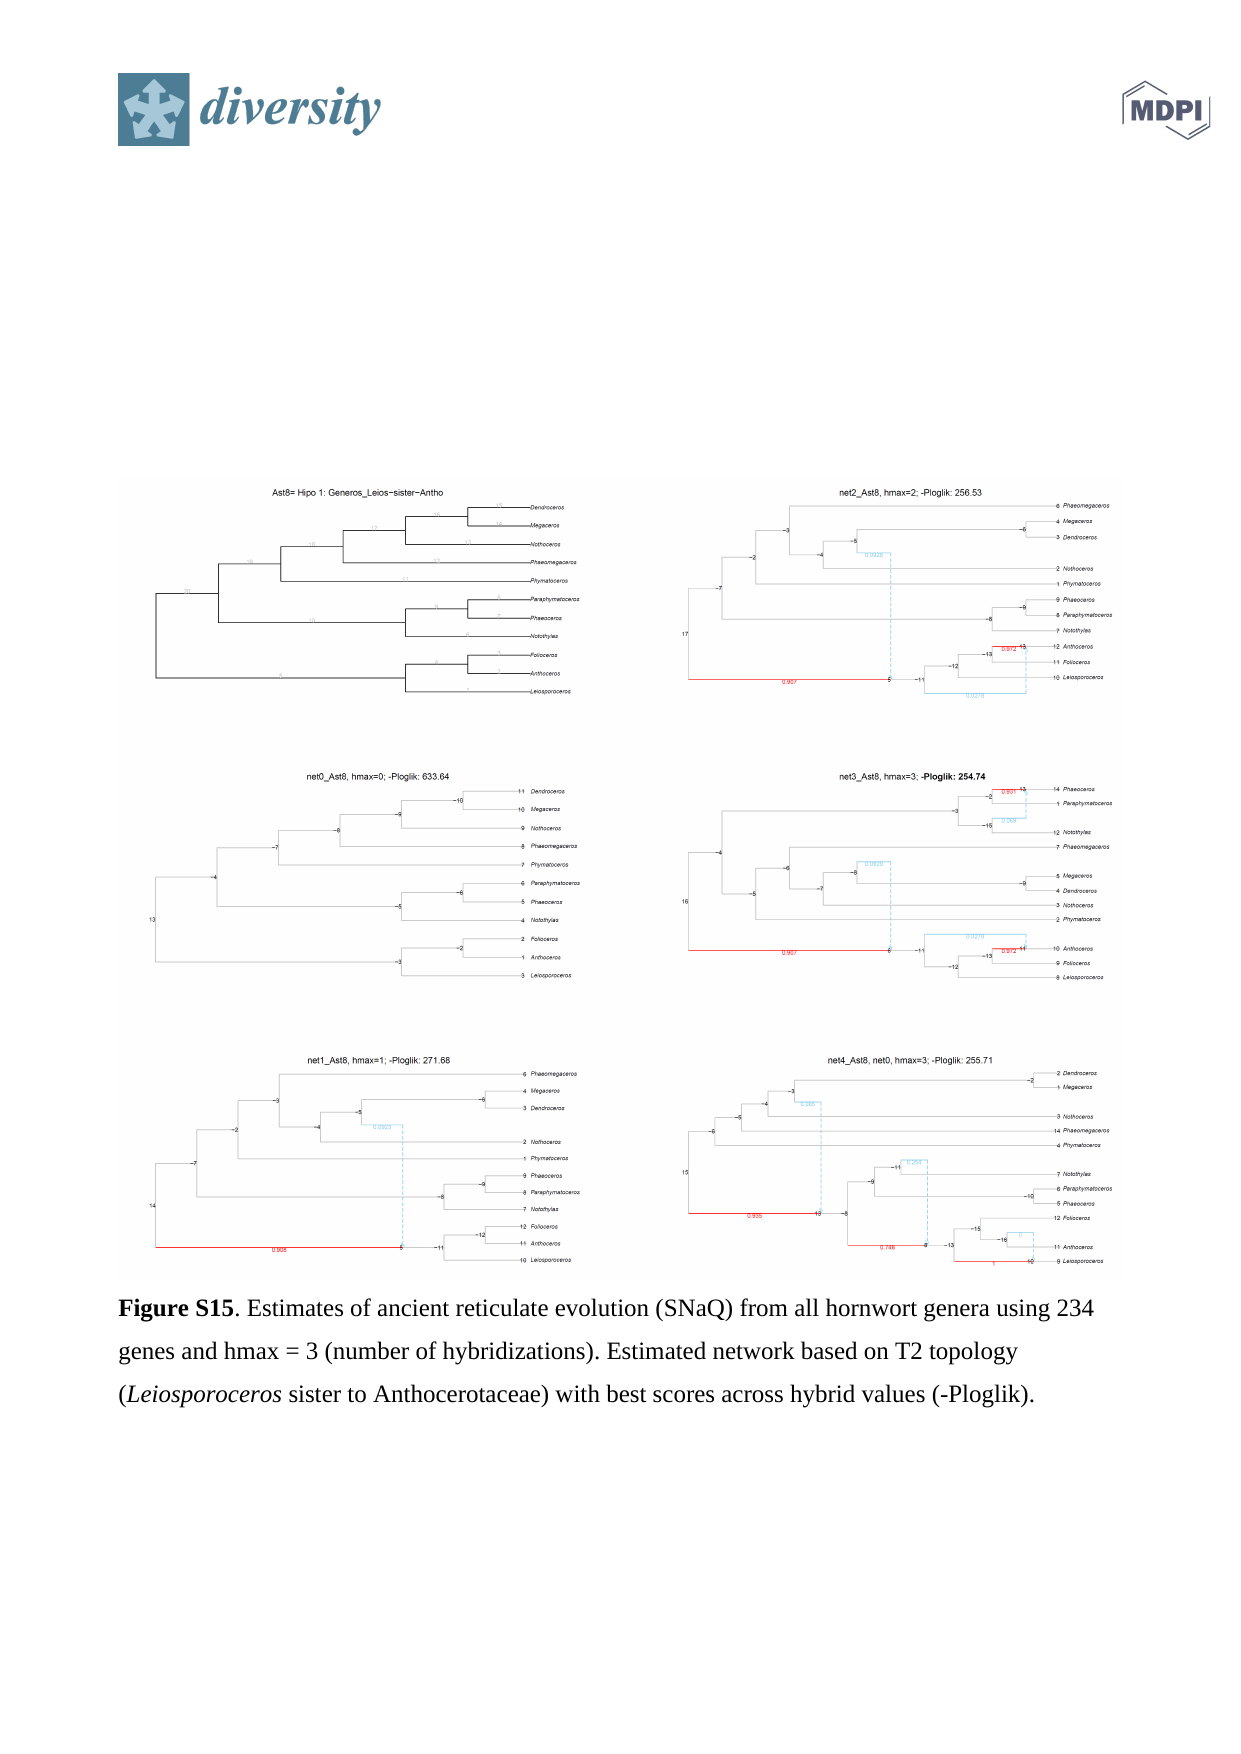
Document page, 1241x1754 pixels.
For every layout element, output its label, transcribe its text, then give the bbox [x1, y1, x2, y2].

picture [118, 475, 1123, 1279]
text Figure S15. Estimates of ancient reticulate evolution (SNaQ) from all hornwort genera using 234 genes and hmax = 3 (number of hybridizations). Estimated network based on T2 topology (Leiosporoceros sister to Anthocerotaceae) with best scores across hybrid values (-Ploglik). [118, 1293, 1122, 1408]
picture [118, 73, 381, 146]
